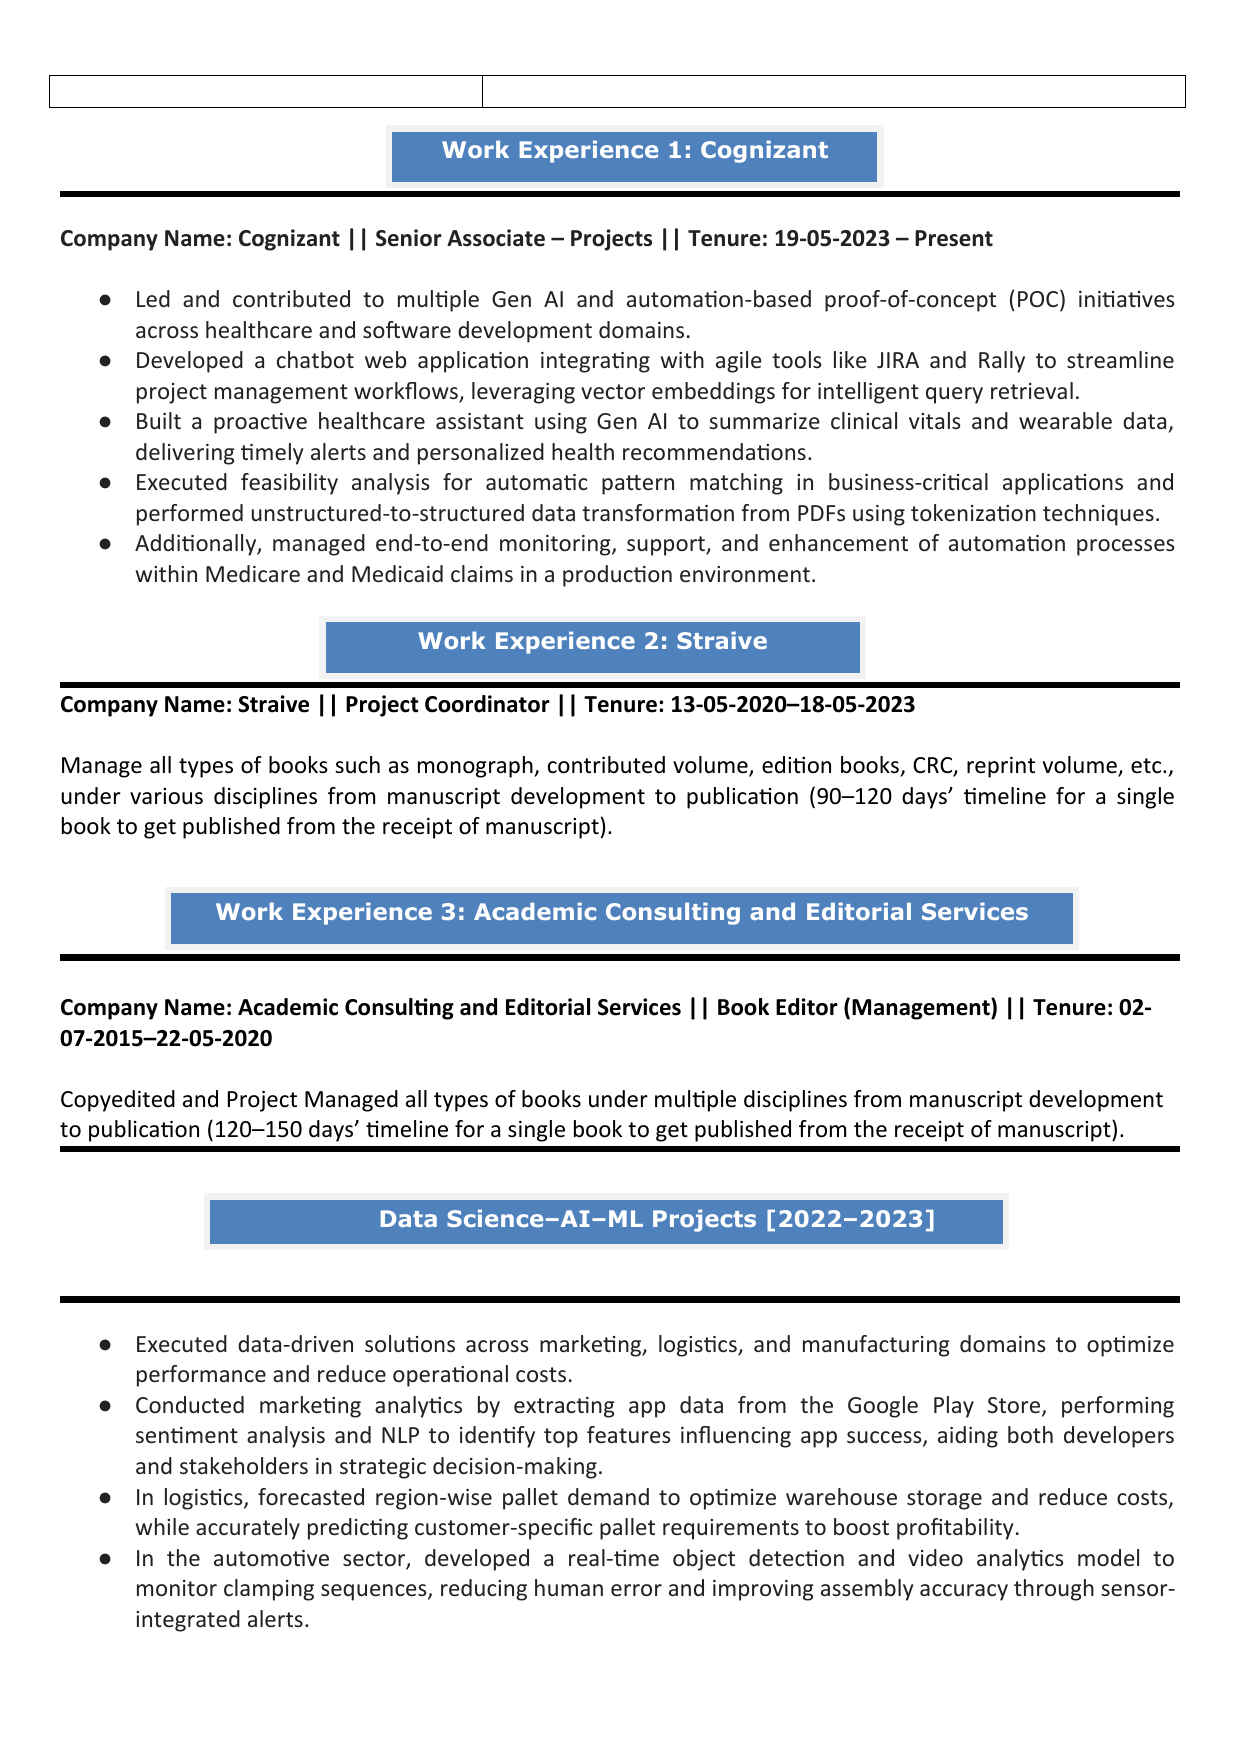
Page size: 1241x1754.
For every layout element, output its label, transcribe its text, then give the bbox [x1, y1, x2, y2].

list Developed a chatbot web application integrating with agile tools like JIRA and Rally to streamline project management workflows, leveraging vector embeddings for intelligent query retrieval. [97, 344, 1177, 406]
list Conducted marketing analytics by extracting app data from the Google Play Store, performing sentiment analysis and NLP to identify top features influencing app success, aiding both developers and stakeholders in strategic decision-making. [97, 1389, 1177, 1481]
text Manage all types of books such as monograph, contributed volume, edition books, CRC, reprint volume, etc., under various disciplines from manuscript development to publication (90–120 days’ timeline for a single book to get published from the receipt of manuscript). [60, 749, 1177, 841]
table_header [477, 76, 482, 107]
list Executed feasibility analysis for automatic pattern matching in business-critical applications and performed unstructured-to-structured data transformation from PDFs using tokenization techniques. [97, 467, 1177, 528]
text Copyedited and Project Managed all types of books under multiple disciplines from manuscript development to publication (120–150 days’ timeline for a single book to get published from the receipt of manuscript). [60, 1083, 1180, 1146]
list In logistics, forecasted region-wise pallet demand to optimize warehouse storage and reduce costs, while accurately predicting customer-specific pallet requirements to boost profitability. [97, 1481, 1177, 1542]
text Company Name: Academic Consulting and Editorial Services || Book Editor (Management) || Tenure: 02-07-2015–22-05-2020 [60, 991, 1180, 1052]
list In the automotive sector, developed a real-time object detection and video analytics model to monitor clamping sequences, reducing human error and improving assembly accuracy through sensor-integrated alerts. [97, 1542, 1177, 1633]
list Additionally, managed end-to-end monitoring, support, and enhancement of automation processes within Medicare and Medicaid claims in a production environment. [97, 528, 1177, 589]
text Company Name: Cognizant || Senior Associate – Projects || Tenure: 19-05-2023 – Present [60, 222, 1177, 253]
list Built a proactive healthcare assistant using Gen AI to summarize clinical vitals and wearable data, delivering timely alerts and personalized health recommendations. [97, 406, 1177, 467]
text Company Name: Straive || Project Coordinator || Tenure: 13-05-2020–18-05-2023 [60, 688, 1177, 719]
list Executed data-driven solutions across marketing, logistics, and manufacturing domains to optimize performance and reduce operational costs. [97, 1328, 1177, 1389]
list Led and contributed to multiple Gen AI and automation-based proof-of-concept (POC) initiatives across healthcare and software development domains. [97, 283, 1177, 344]
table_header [483, 76, 1185, 107]
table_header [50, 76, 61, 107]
